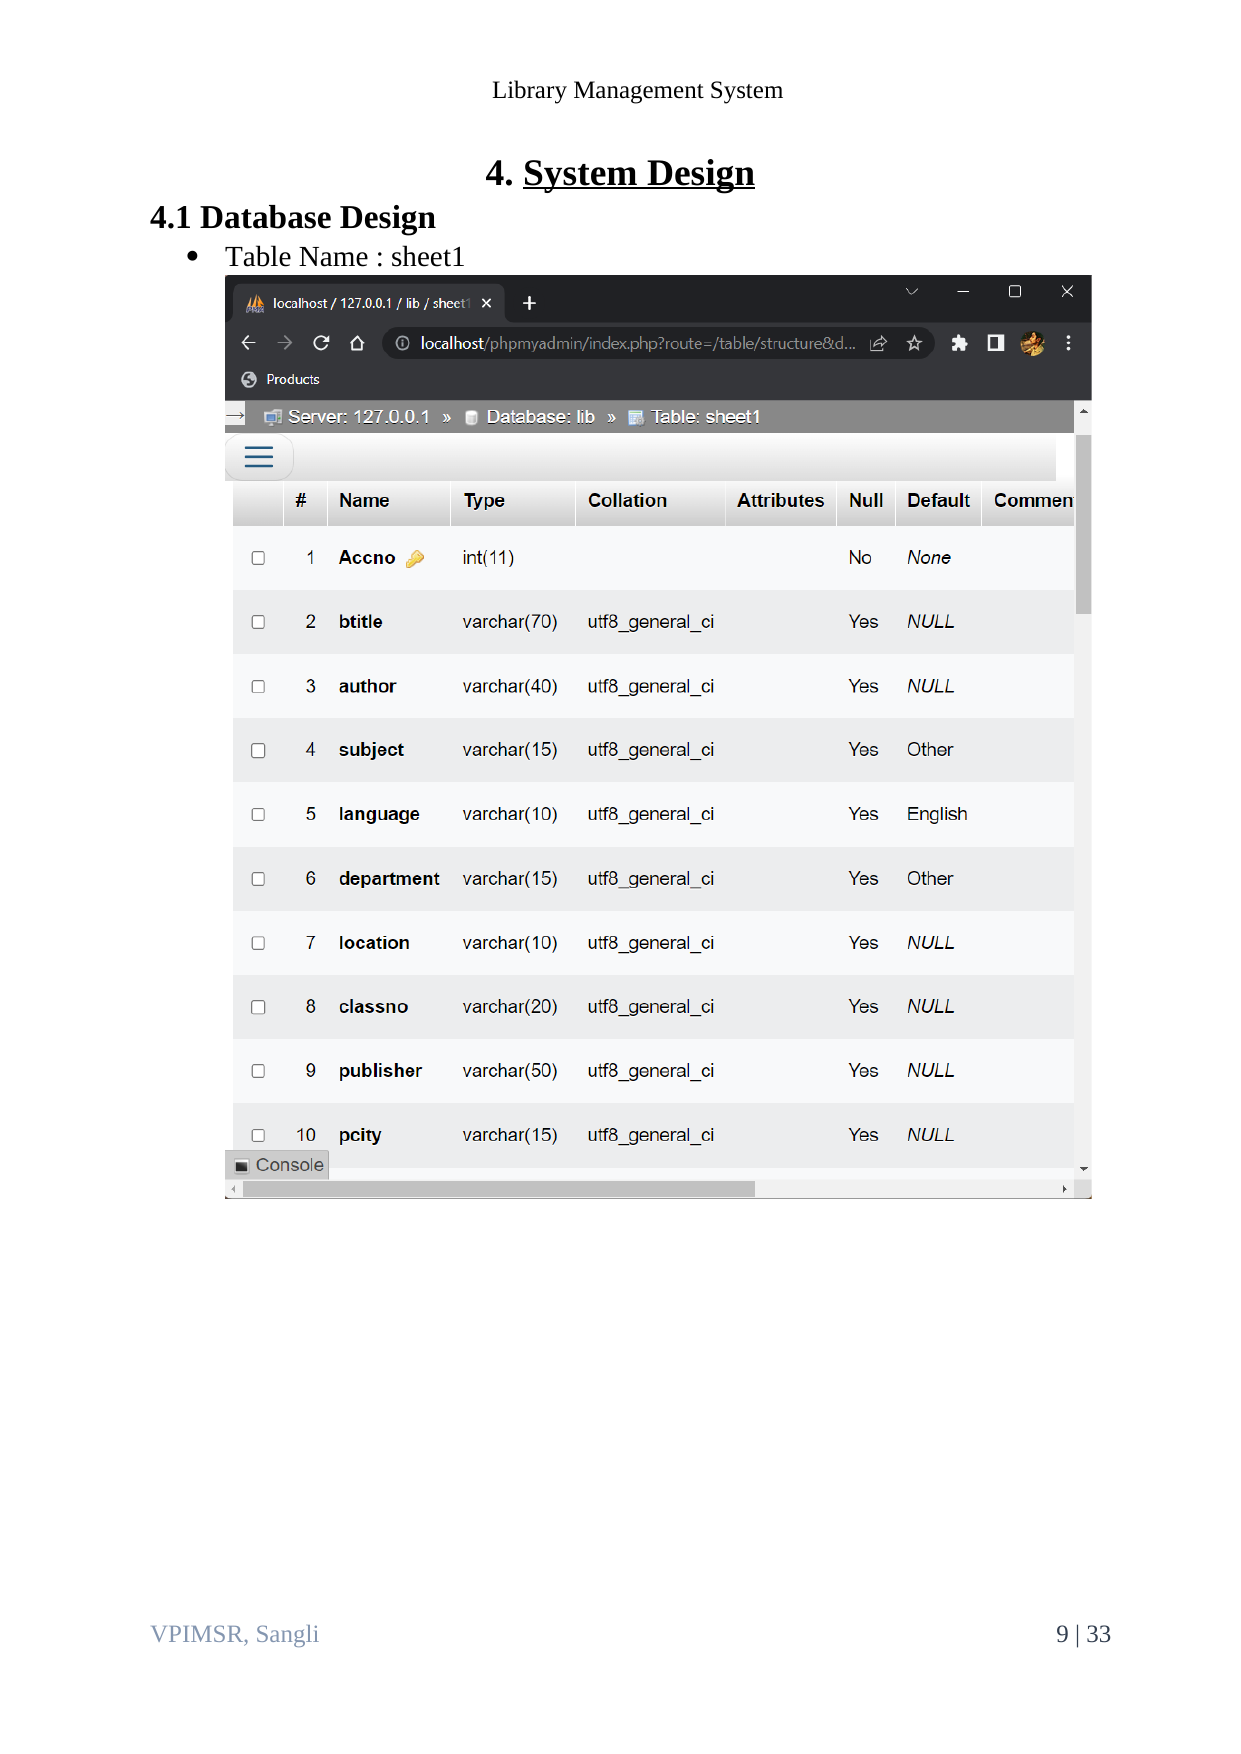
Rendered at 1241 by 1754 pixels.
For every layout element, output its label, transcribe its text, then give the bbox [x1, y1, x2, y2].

text 4. System Design [150, 150, 1090, 193]
list Table Name : sheet1 [187, 239, 1090, 272]
text 4.1 Database Design [150, 197, 1090, 235]
